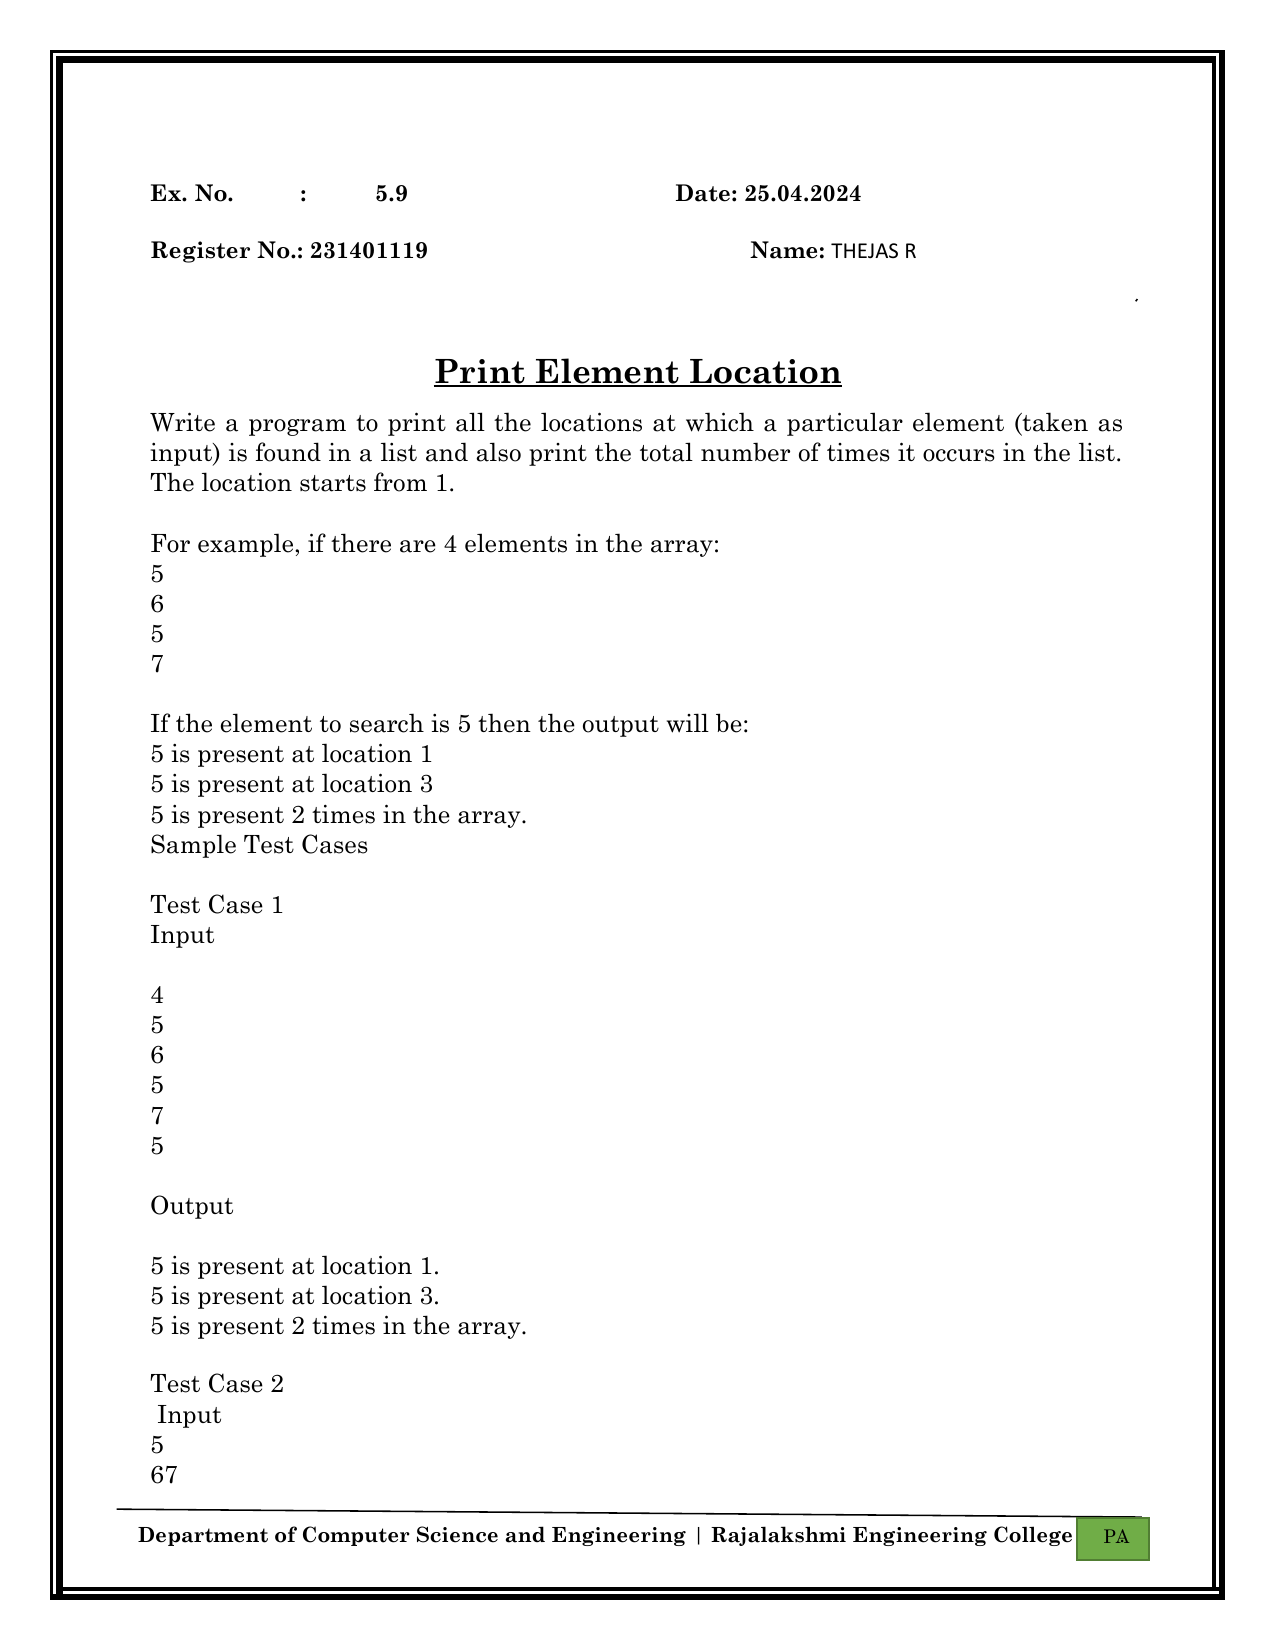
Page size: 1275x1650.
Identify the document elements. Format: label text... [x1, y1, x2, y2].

text 5 [150, 1428, 1125, 1458]
text 5 is present at location 3. [150, 1280, 1125, 1310]
text Input [150, 919, 1125, 949]
text Register No.: 231401119 Name: THEJAS R [150, 236, 1125, 264]
text 5 is present 2 times in the array. [150, 798, 1125, 828]
text 7 [150, 648, 1125, 678]
text If the element to search is 5 then the output will be: [150, 708, 1125, 738]
text 5 is present at location 1 [150, 738, 1125, 768]
text 5 [150, 618, 1125, 648]
text 5 [150, 1009, 1125, 1039]
text 6 [150, 588, 1125, 618]
text 5 [150, 557, 1125, 588]
text 4 [150, 979, 1125, 1009]
text For example, if there are 4 elements in the array: [150, 527, 1125, 557]
text 5 is present at location 3 [150, 768, 1125, 798]
text 6 [150, 1039, 1125, 1069]
text Output [150, 1190, 1125, 1220]
text Write a program to print all the locations at which a particular element (taken as input) is found in a list and also print the total number of times it occurs in the list. The location starts from 1. [150, 407, 1125, 497]
text 5 [150, 1069, 1125, 1099]
text 5 is present 2 times in the array. [150, 1310, 1125, 1340]
text Sample Test Cases [150, 828, 1125, 858]
text 5 [150, 1129, 1125, 1159]
text Test Case 2 [150, 1368, 1125, 1398]
text Print Element Location [150, 350, 1125, 390]
text 5 is present at location 1. [150, 1250, 1125, 1280]
text Ex. No. : 5.9 Date: 25.04.2024 [150, 179, 1125, 207]
text 67 [150, 1458, 1125, 1489]
text Test Case 1 [150, 889, 1125, 919]
text 7 [150, 1099, 1125, 1129]
text Input [150, 1398, 1125, 1428]
